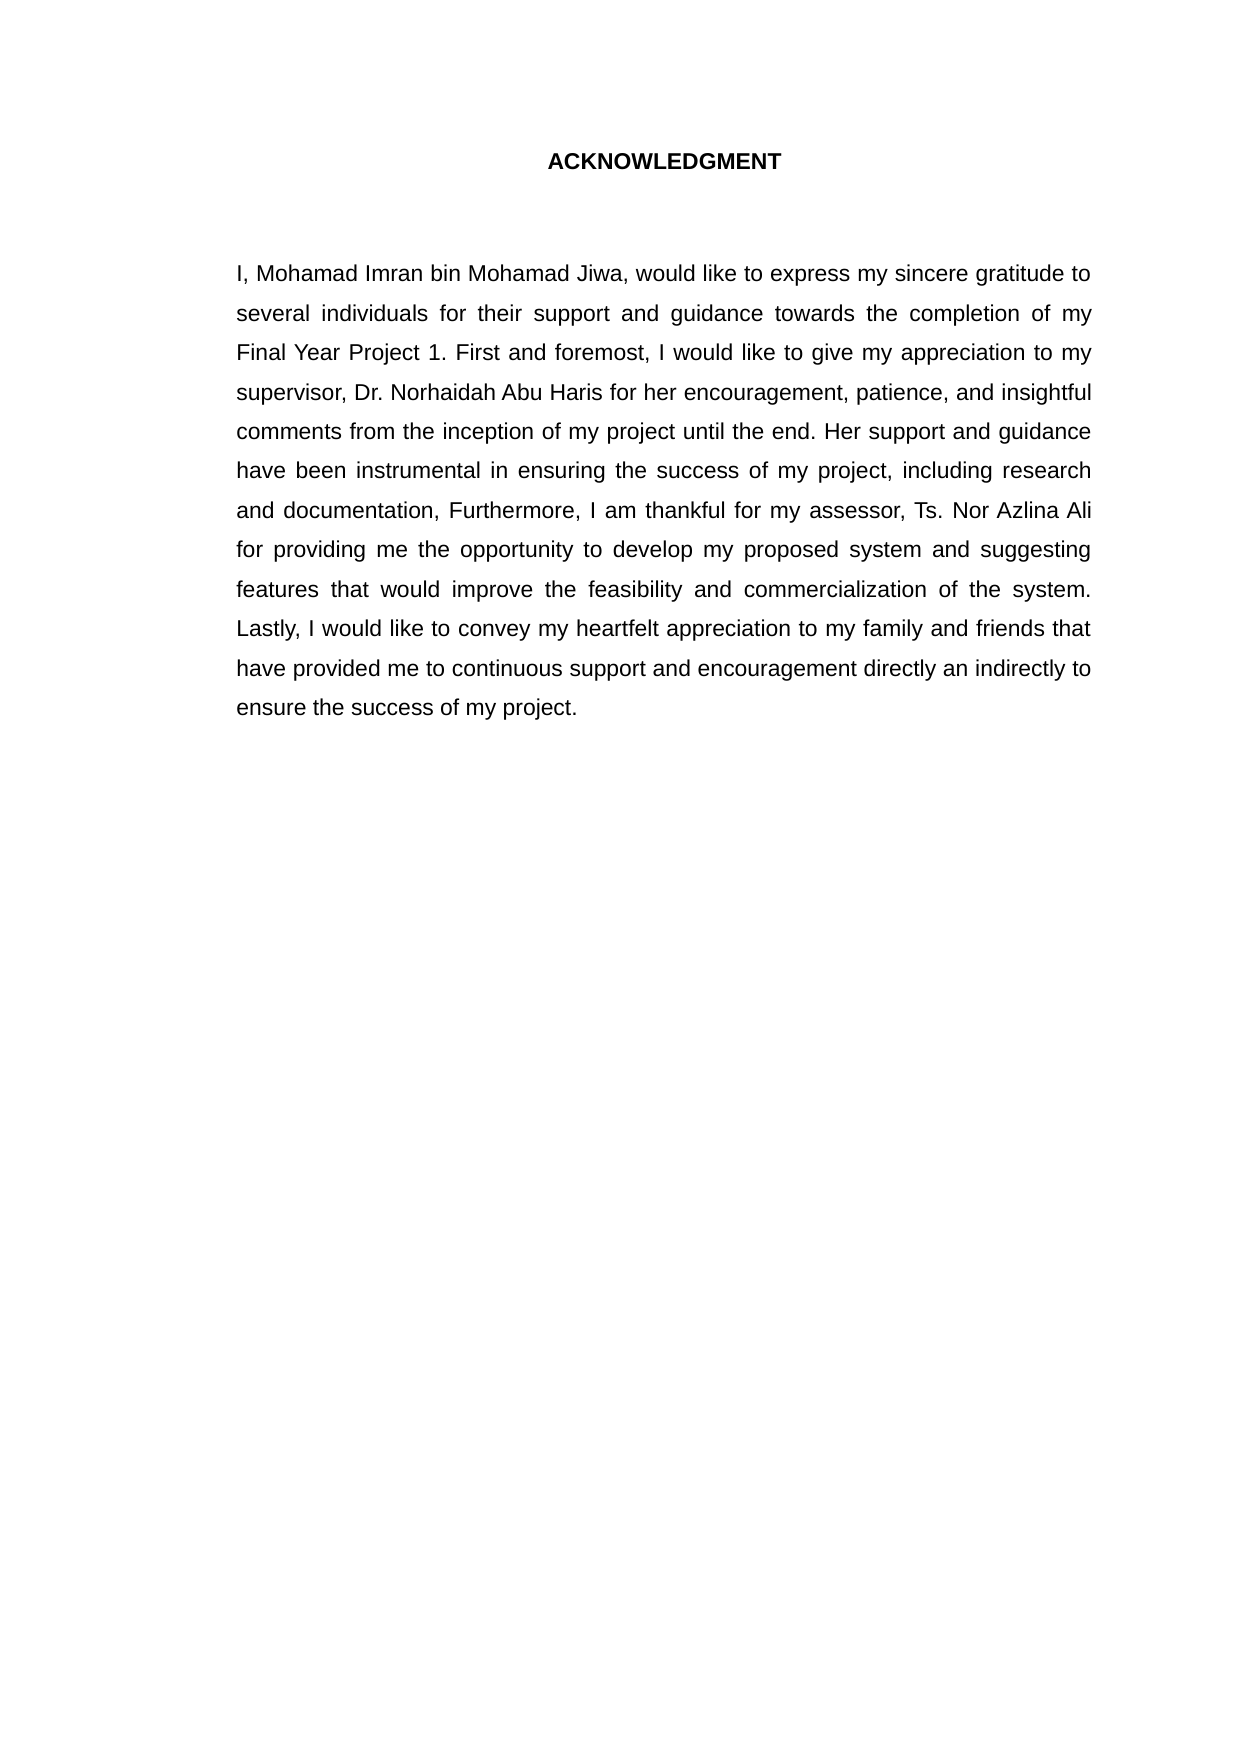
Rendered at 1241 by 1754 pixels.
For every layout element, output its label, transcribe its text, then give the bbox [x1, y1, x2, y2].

text ACKNOWLEDGMENT [236, 148, 1092, 174]
text I, Mohamad Imran bin Mohamad Jiwa, would like to express my sincere gratitude to several individuals for their support and guidance towards the completion of my Final Year Project 1. First and foremost, I would like to give my appreciation to my supervisor, Dr. Norhaidah Abu Haris for her encouragement, patience, and insightful comments from the inception of my project until the end. Her support and guidance have been instrumental in ensuring the success of my project, including research and documentation, Furthermore, I am thankful for my assessor, Ts. Nor Azlina Ali for providing me the opportunity to develop my proposed system and suggesting features that would improve the feasibility and commercialization of the system. Lastly, I would like to convey my heartfelt appreciation to my family and friends that have provided me to continuous support and encouragement directly an indirectly to ensure the success of my project. [236, 260, 1092, 721]
